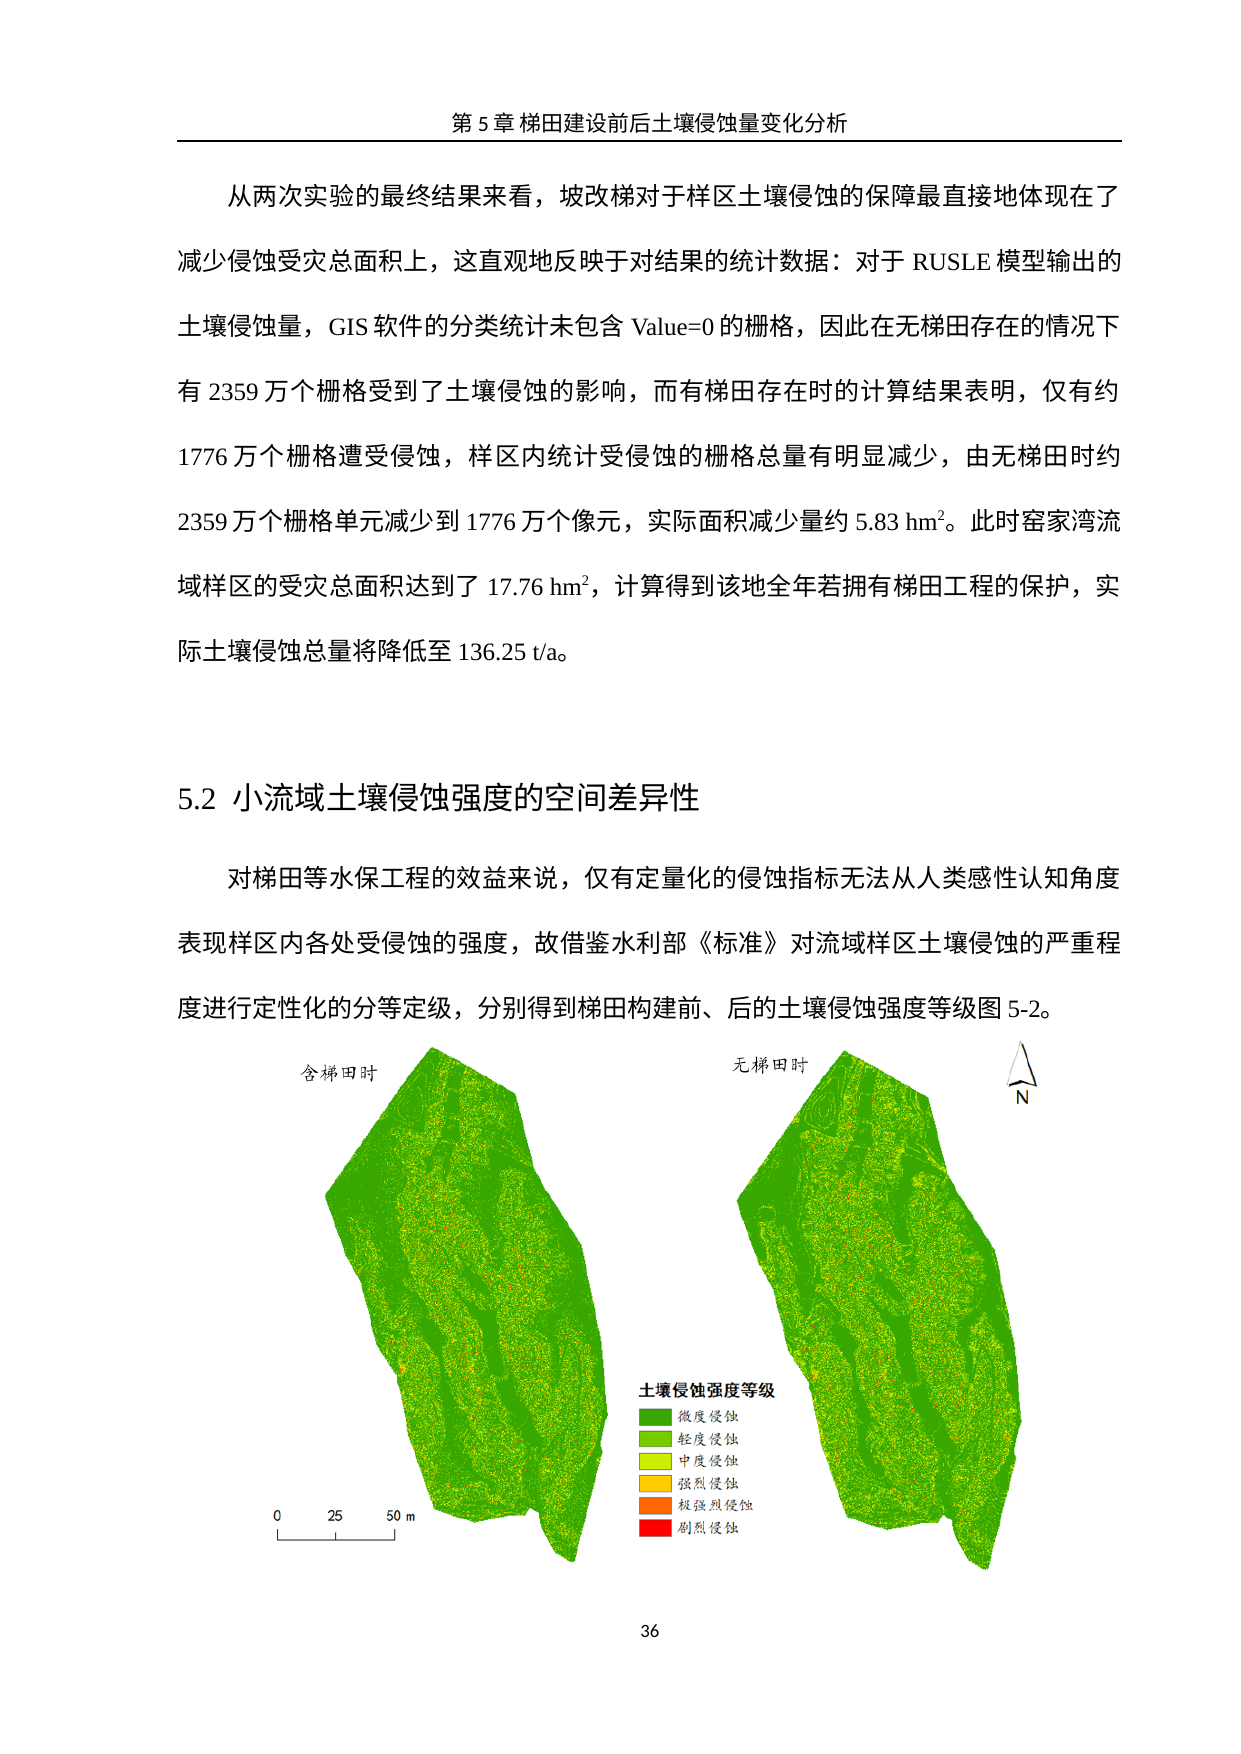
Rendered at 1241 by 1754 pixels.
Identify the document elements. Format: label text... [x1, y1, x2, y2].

text 5.2 小流域土壤侵蚀强度的空间差异性 [177, 763, 1122, 828]
text 从两次实验的最终结果来看，坡改梯对于样区土壤侵蚀的保障最直接地体现在了减少侵蚀受灾总面积上，这直观地反映于对结果的统计数据：对于RUSLE模型输出的土壤侵蚀量，GIS软件的分类统计未包含Value=0的栅格，因此在无梯田存在的情况下有2359万个栅格受到了土壤侵蚀的影响，而有梯田存在时的计算结果表明，仅有约1776万个栅格遭受侵蚀，样区内统计受侵蚀的栅格总量有明显减少，由无梯田时约2359万个栅格单元减少到1776万个像元，实际面积减少量约5.83 hm2。此时窑家湾流域样区的受灾总面积达到了17.76 hm2，计算得到该地全年若拥有梯田工程的保护，实际土壤侵蚀总量将降低至136.25 t/a。 [177, 162, 1122, 682]
text 对梯田等水保工程的效益来说，仅有定量化的侵蚀指标无法从人类感性认知角度表现样区内各处受侵蚀的强度，故借鉴水利部《标准》对流域样区土壤侵蚀的严重程度进行定性化的分等定级，分别得到梯田构建前、后的土壤侵蚀强度等级图5-2。 [177, 844, 1122, 1039]
picture [235, 1039, 1064, 1573]
